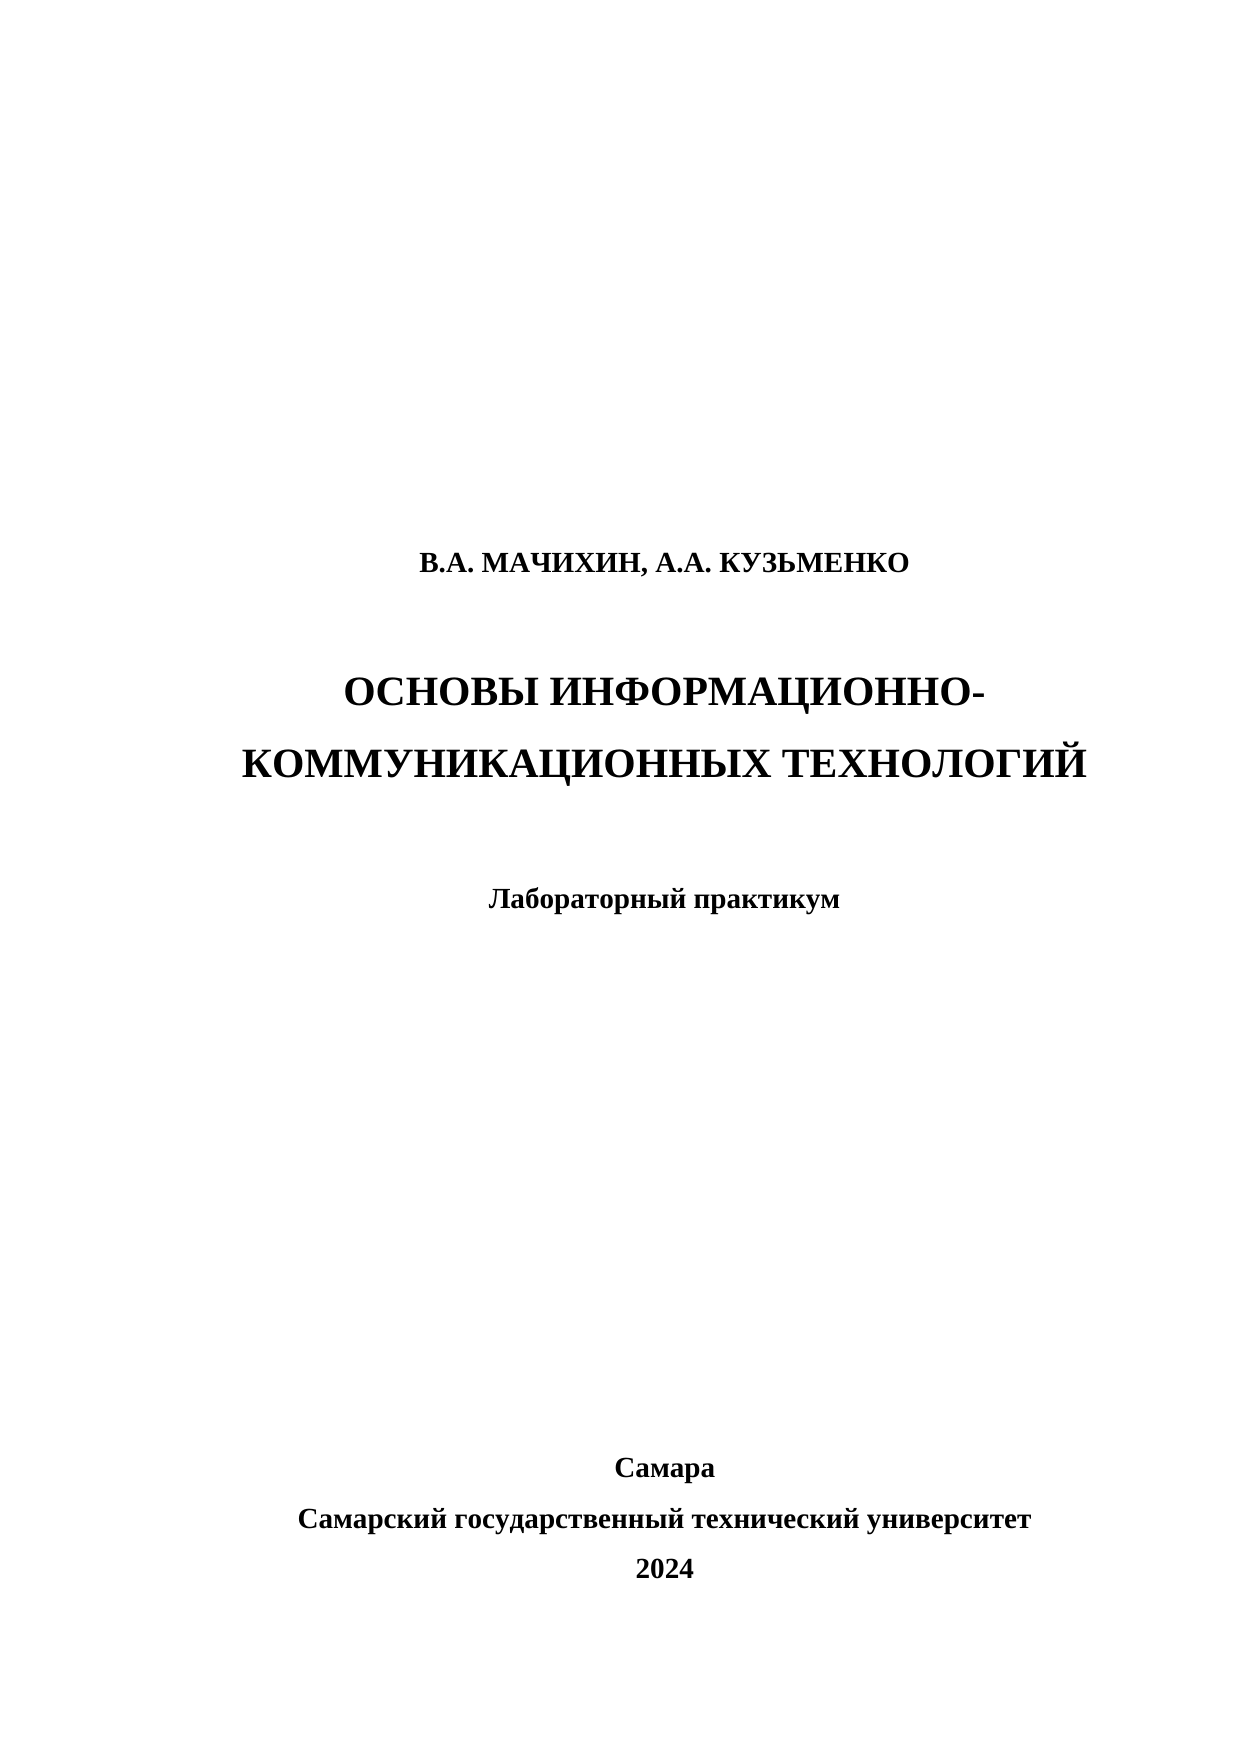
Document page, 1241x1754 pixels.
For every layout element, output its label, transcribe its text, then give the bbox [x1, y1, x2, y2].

text ОСНОВЫ ИНФОРМАЦИОННО-КОММУНИКАЦИОННЫХ ТЕХНОЛОГИЙ [177, 666, 1152, 786]
text Cамара [177, 1451, 1152, 1484]
text Лабораторный практикум [177, 881, 1152, 915]
text В.А. МАЧИХИН, А.А. КУЗЬМЕНКО [177, 545, 1152, 578]
text 2024 [177, 1551, 1152, 1585]
text Самарский государственный технический университет [177, 1501, 1152, 1534]
